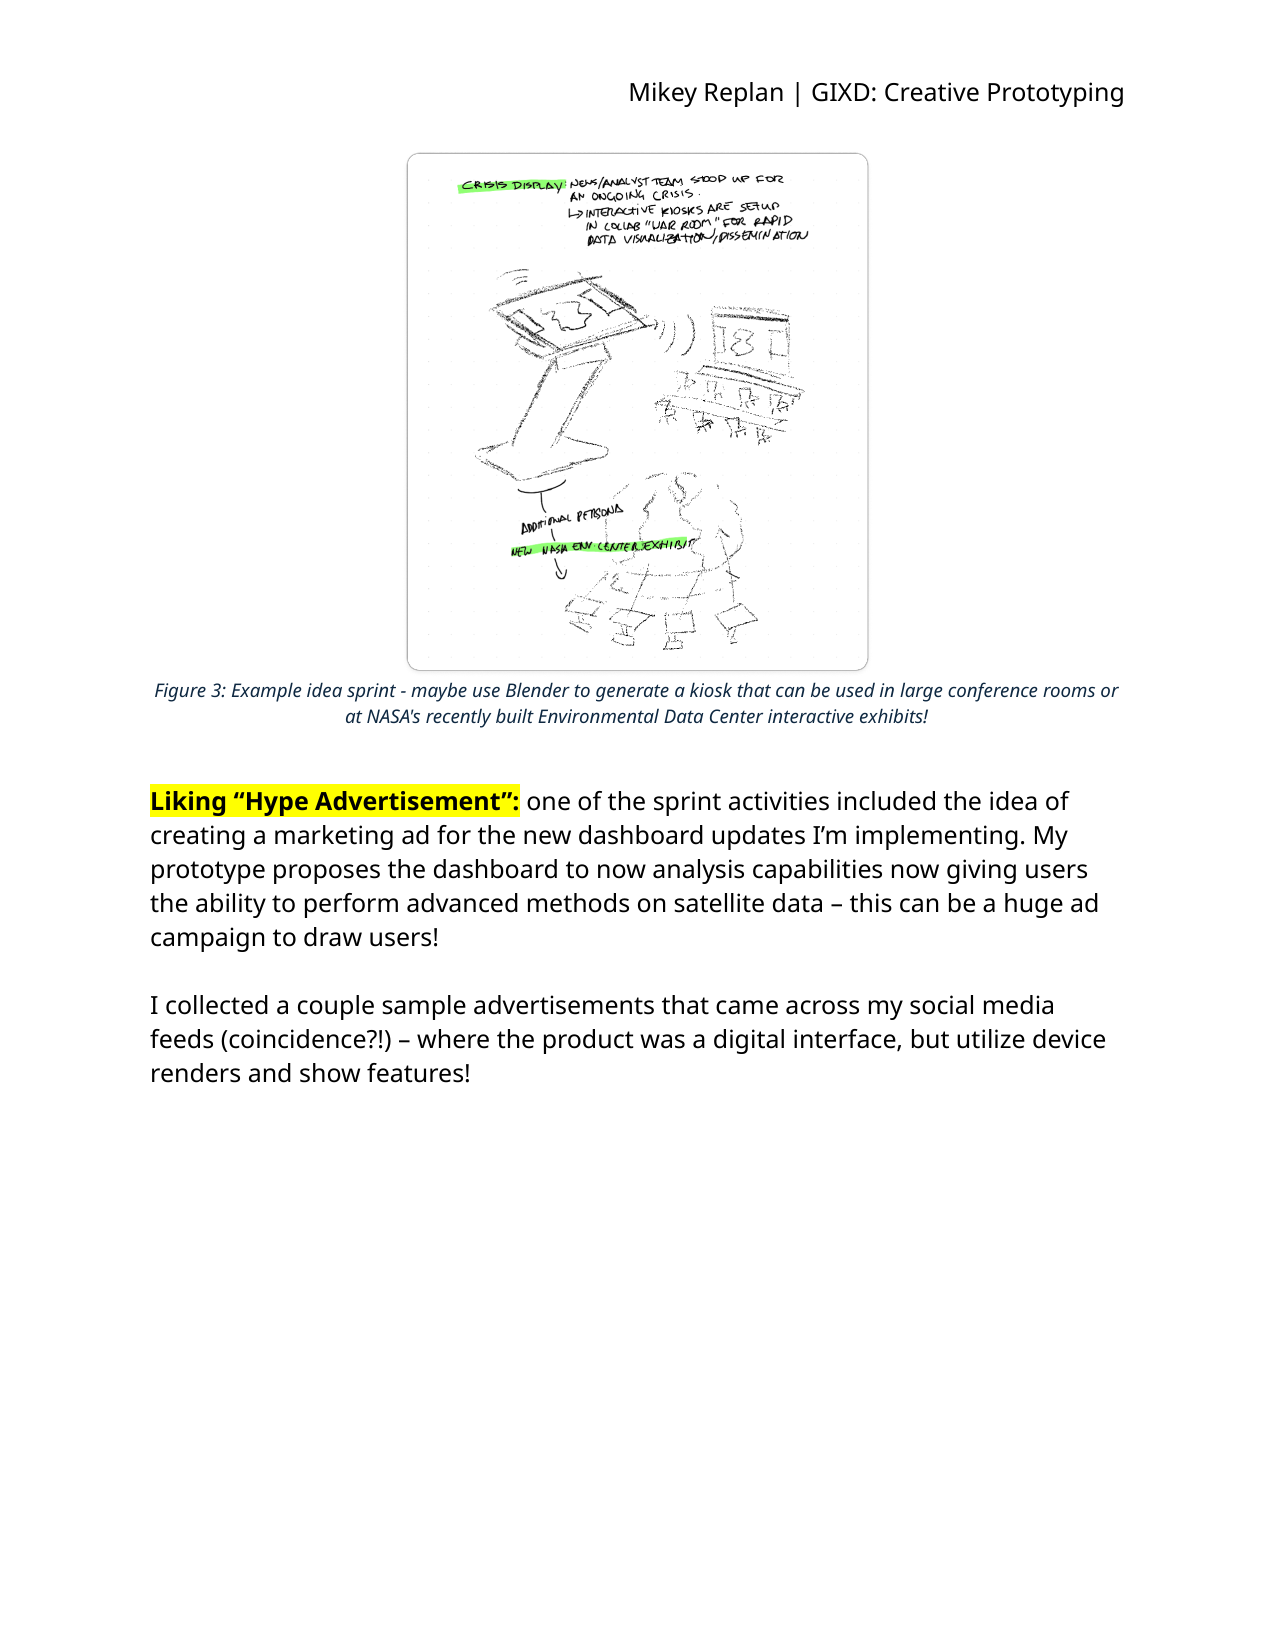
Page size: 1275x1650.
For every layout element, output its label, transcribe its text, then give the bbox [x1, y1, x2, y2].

text I collected a couple sample advertisements that came across my social media feeds (coincidence?!) – where the product was a digital interface, but utilize device renders and show features! [150, 988, 1125, 1090]
text Liking “Hype Advertisement”: one of the sprint activities included the idea of creating a marketing ad for the new dashboard updates I’m implementing. My prototype proposes the dashboard to now analysis capabilities now giving users the ability to perform advanced methods on satellite data – this can be a huge ad campaign to draw users! [150, 783, 1125, 954]
text Figure 3: Example idea sprint - maybe use Blender to generate a kiosk that can be used in large conference rooms or at NASA's recently built Environmental Data Center interactive exhibits! [150, 677, 1125, 728]
picture [401, 150, 874, 678]
